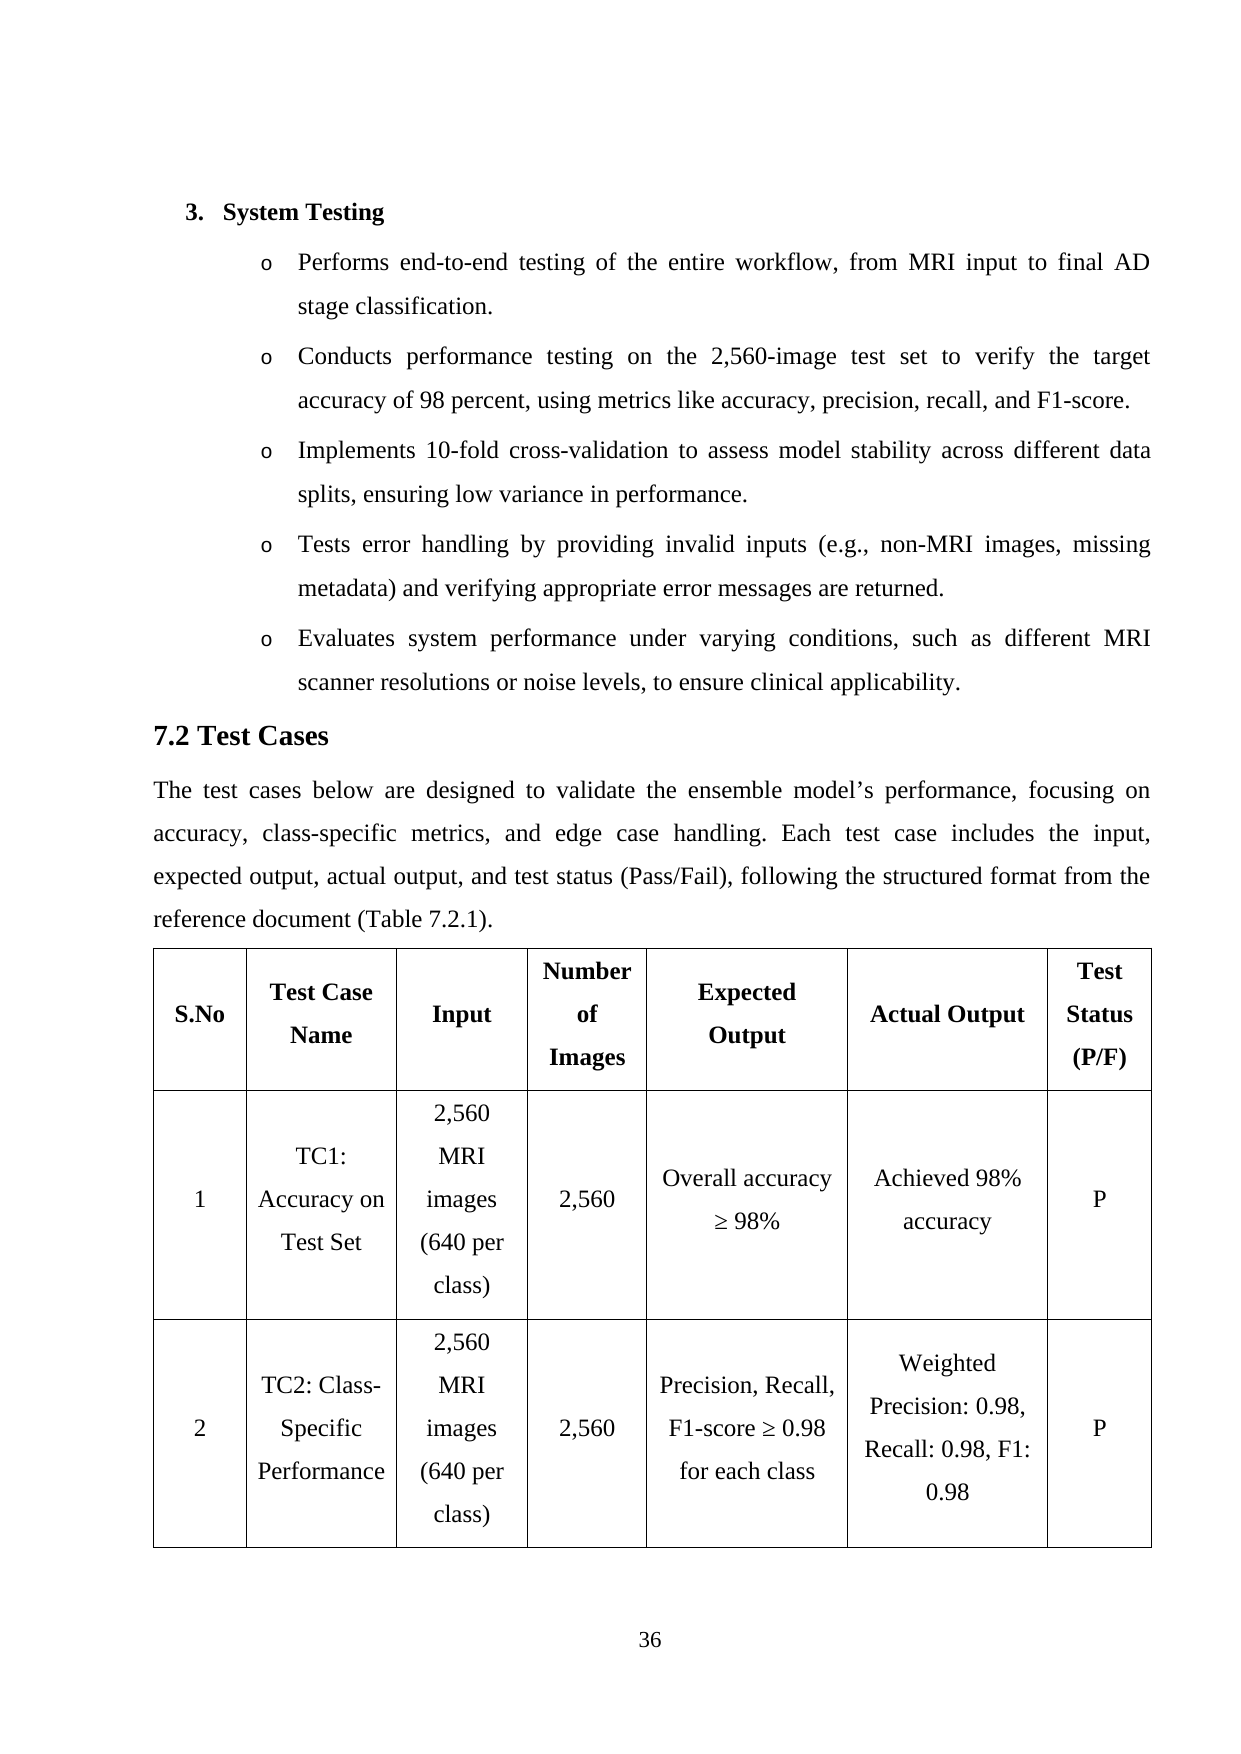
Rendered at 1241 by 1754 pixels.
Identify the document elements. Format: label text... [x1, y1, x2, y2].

table_cell Precision, Recall, F1-score ≥ 0.98 for each class [647, 1320, 847, 1547]
table_header Number of Images [528, 949, 646, 1090]
table_cell TC2: Class-Specific Performance [247, 1320, 396, 1547]
table_header Input [397, 949, 527, 1090]
table_header S.No [154, 949, 246, 1090]
table_cell Overall accuracy ≥ 98% [647, 1091, 847, 1318]
table_cell Weighted Precision: 0.98, Recall: 0.98, F1: 0.98 [848, 1320, 1047, 1547]
subtitle 7.2 Test Cases [153, 718, 1152, 751]
subtitle Conducts performance testing on the 2,560-image test set to verify the target accuracy of 98 percent, using metrics like accuracy, precision, recall, and F1-score. [260, 341, 1152, 414]
subtitle System Testing [185, 197, 1152, 225]
table_cell 2,560 MRI images (640 per class) [397, 1091, 527, 1318]
table_cell 2 [154, 1320, 246, 1547]
table_cell P [1048, 1091, 1151, 1318]
subtitle Tests error handling by providing invalid inputs (e.g., non-MRI images, missing metadata) and verifying appropriate error messages are returned. [260, 529, 1152, 602]
table_header Expected Output [647, 949, 847, 1090]
subtitle Evaluates system performance under varying conditions, such as different MRI scanner resolutions or noise levels, to ensure clinical applicability. [260, 623, 1152, 696]
subtitle The test cases below are designed to validate the ensemble model’s performance, focusing on accuracy, class-specific metrics, and edge case handling. Each test case includes the input, expected output, actual output, and test status (Pass/Fail), following the structured format from the reference document (Table 7.2.1). [153, 775, 1152, 933]
table_cell 2,560 [528, 1320, 646, 1547]
table_header Test Status (P/F) [1048, 949, 1151, 1090]
table_cell Achieved 98% accuracy [848, 1091, 1047, 1318]
table_header Actual Output [848, 949, 1047, 1090]
subtitle Implements 10-fold cross-validation to assess model stability across different data splits, ensuring low variance in performance. [260, 435, 1152, 508]
table_cell 1 [154, 1091, 246, 1318]
table_cell TC1: Accuracy on Test Set [247, 1091, 396, 1318]
table_cell 2,560 MRI images (640 per class) [397, 1320, 527, 1547]
table_header Test Case Name [247, 949, 396, 1090]
table_cell P [1048, 1320, 1151, 1547]
table_cell 2,560 [528, 1091, 646, 1318]
subtitle Performs end-to-end testing of the entire workflow, from MRI input to final AD stage classification. [260, 247, 1152, 319]
